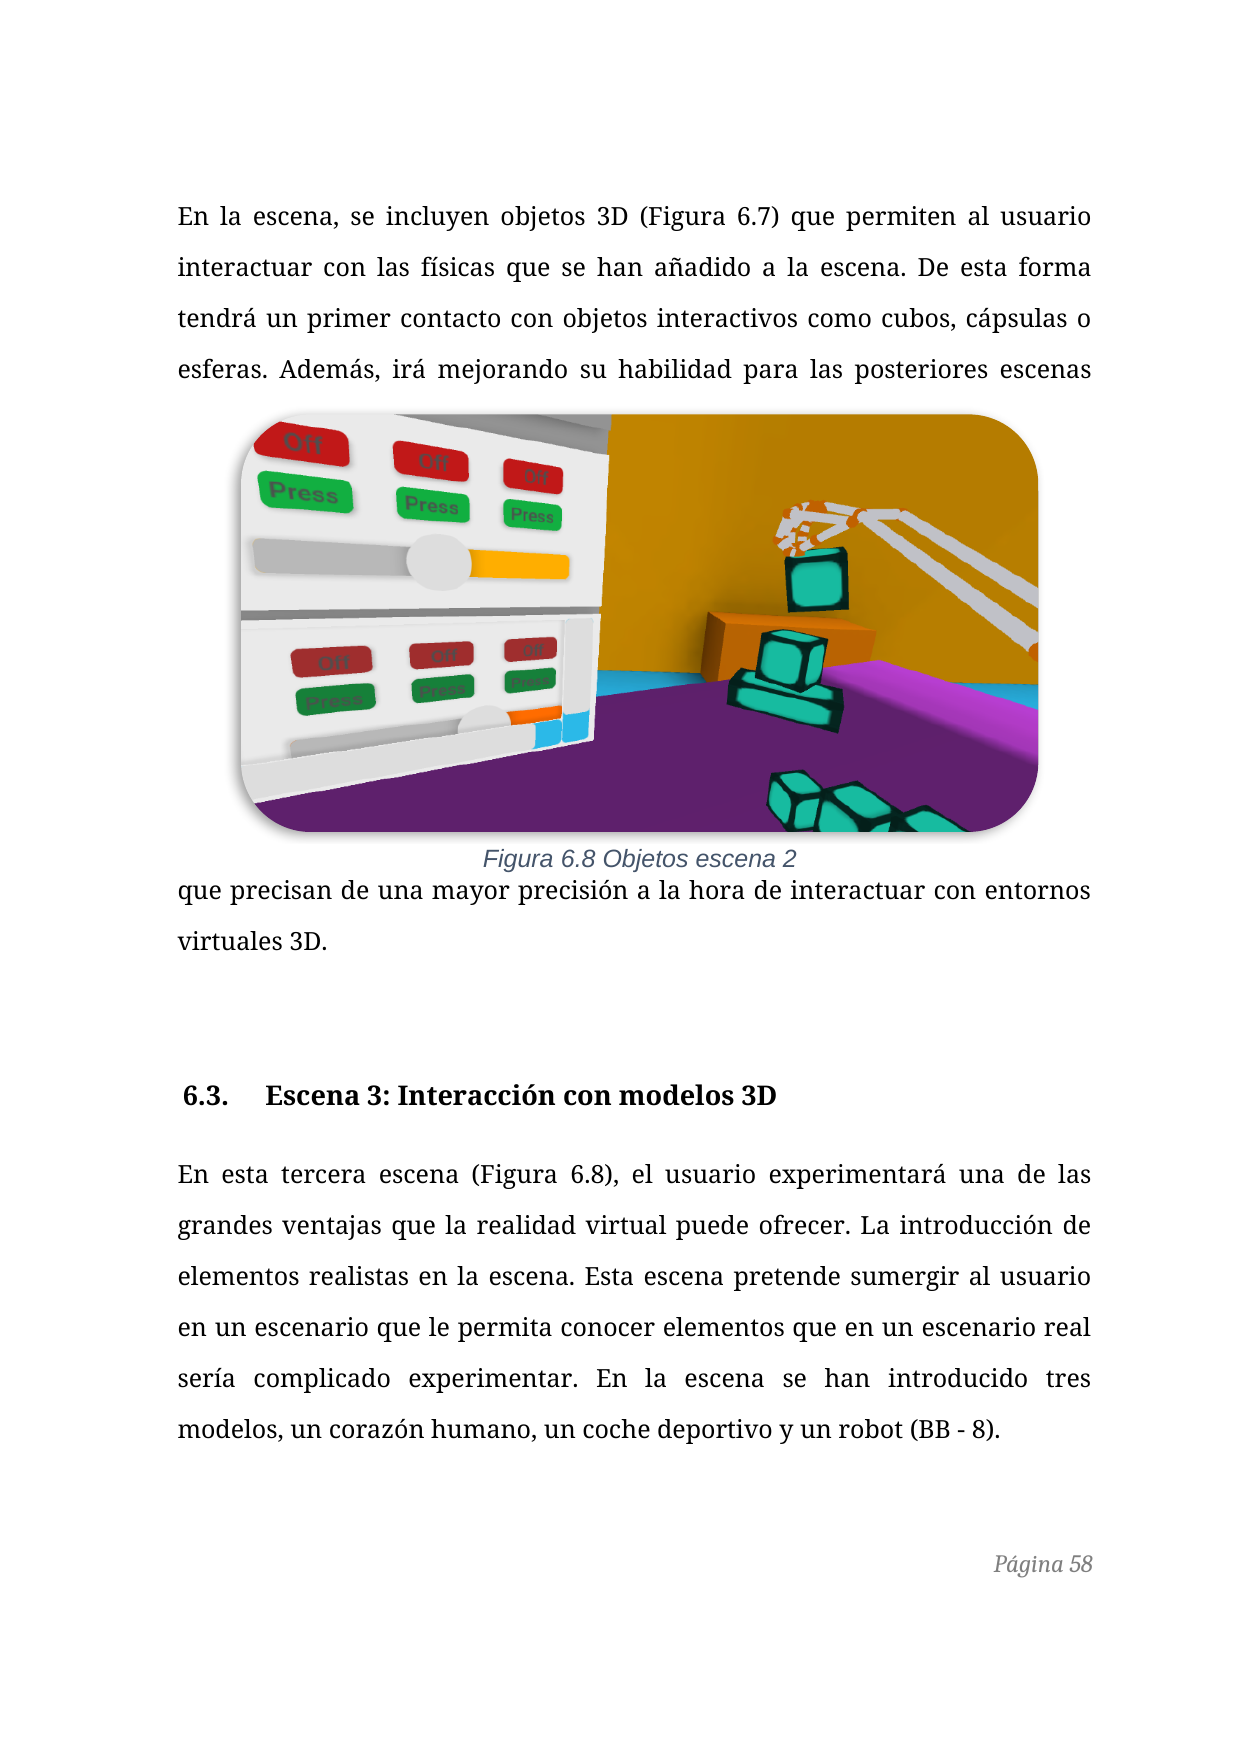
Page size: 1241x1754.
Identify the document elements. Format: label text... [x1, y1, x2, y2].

text En esta tercera escena (Figura 6.8), el usuario experimentará una de las grandes ventajas que la realidad virtual puede ofrecer. La introducción de elementos realistas en la escena. Esta escena pretende sumergir al usuario en un escenario que le permita conocer elementos que en un escenario real sería complicado experimentar. En la escena se han introducido tres modelos, un corazón humano, un coche deportivo y un robot (BB - 8). [177, 1156, 1092, 1446]
subtitle Escena 3: Interacción con modelos 3D [183, 1076, 1092, 1113]
picture [241, 414, 1039, 832]
